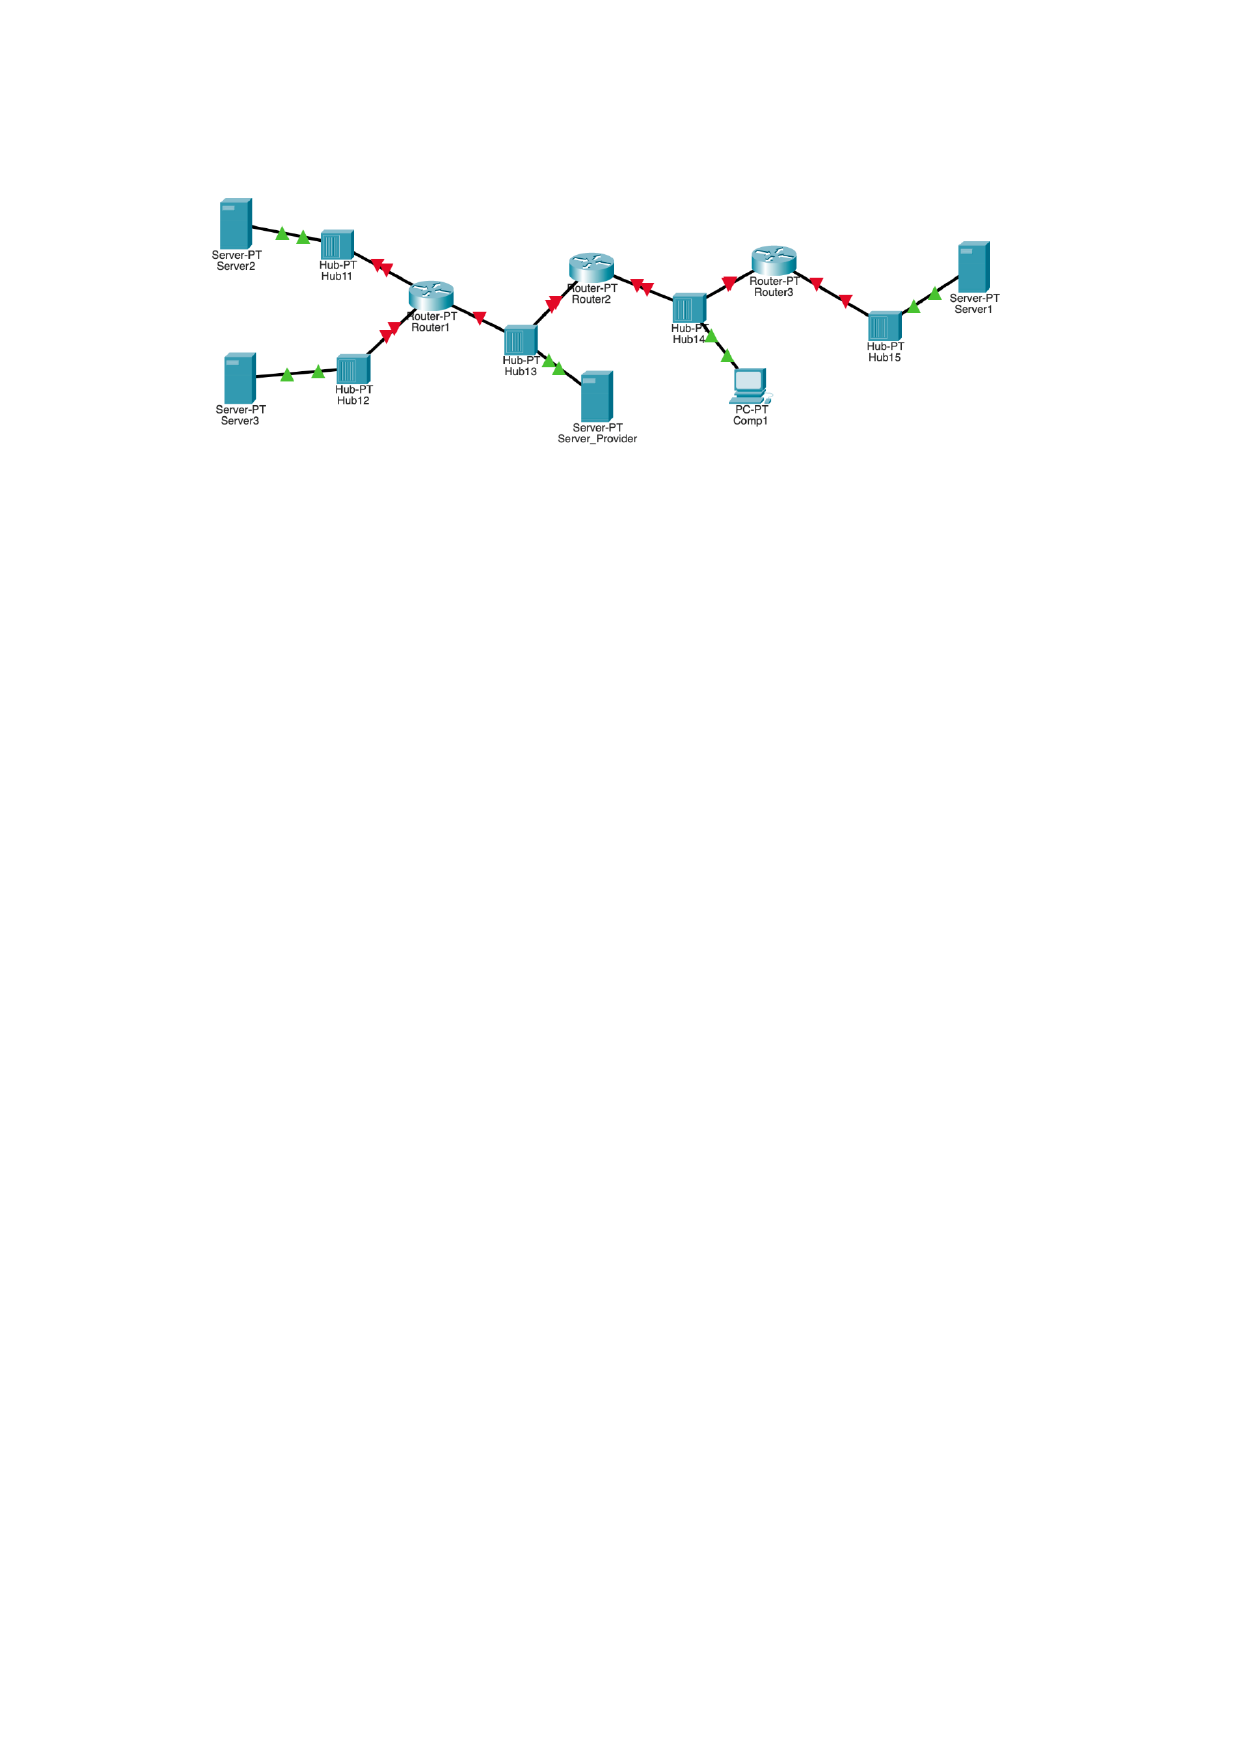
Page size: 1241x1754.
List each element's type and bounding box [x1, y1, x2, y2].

picture [168, 150, 1108, 546]
